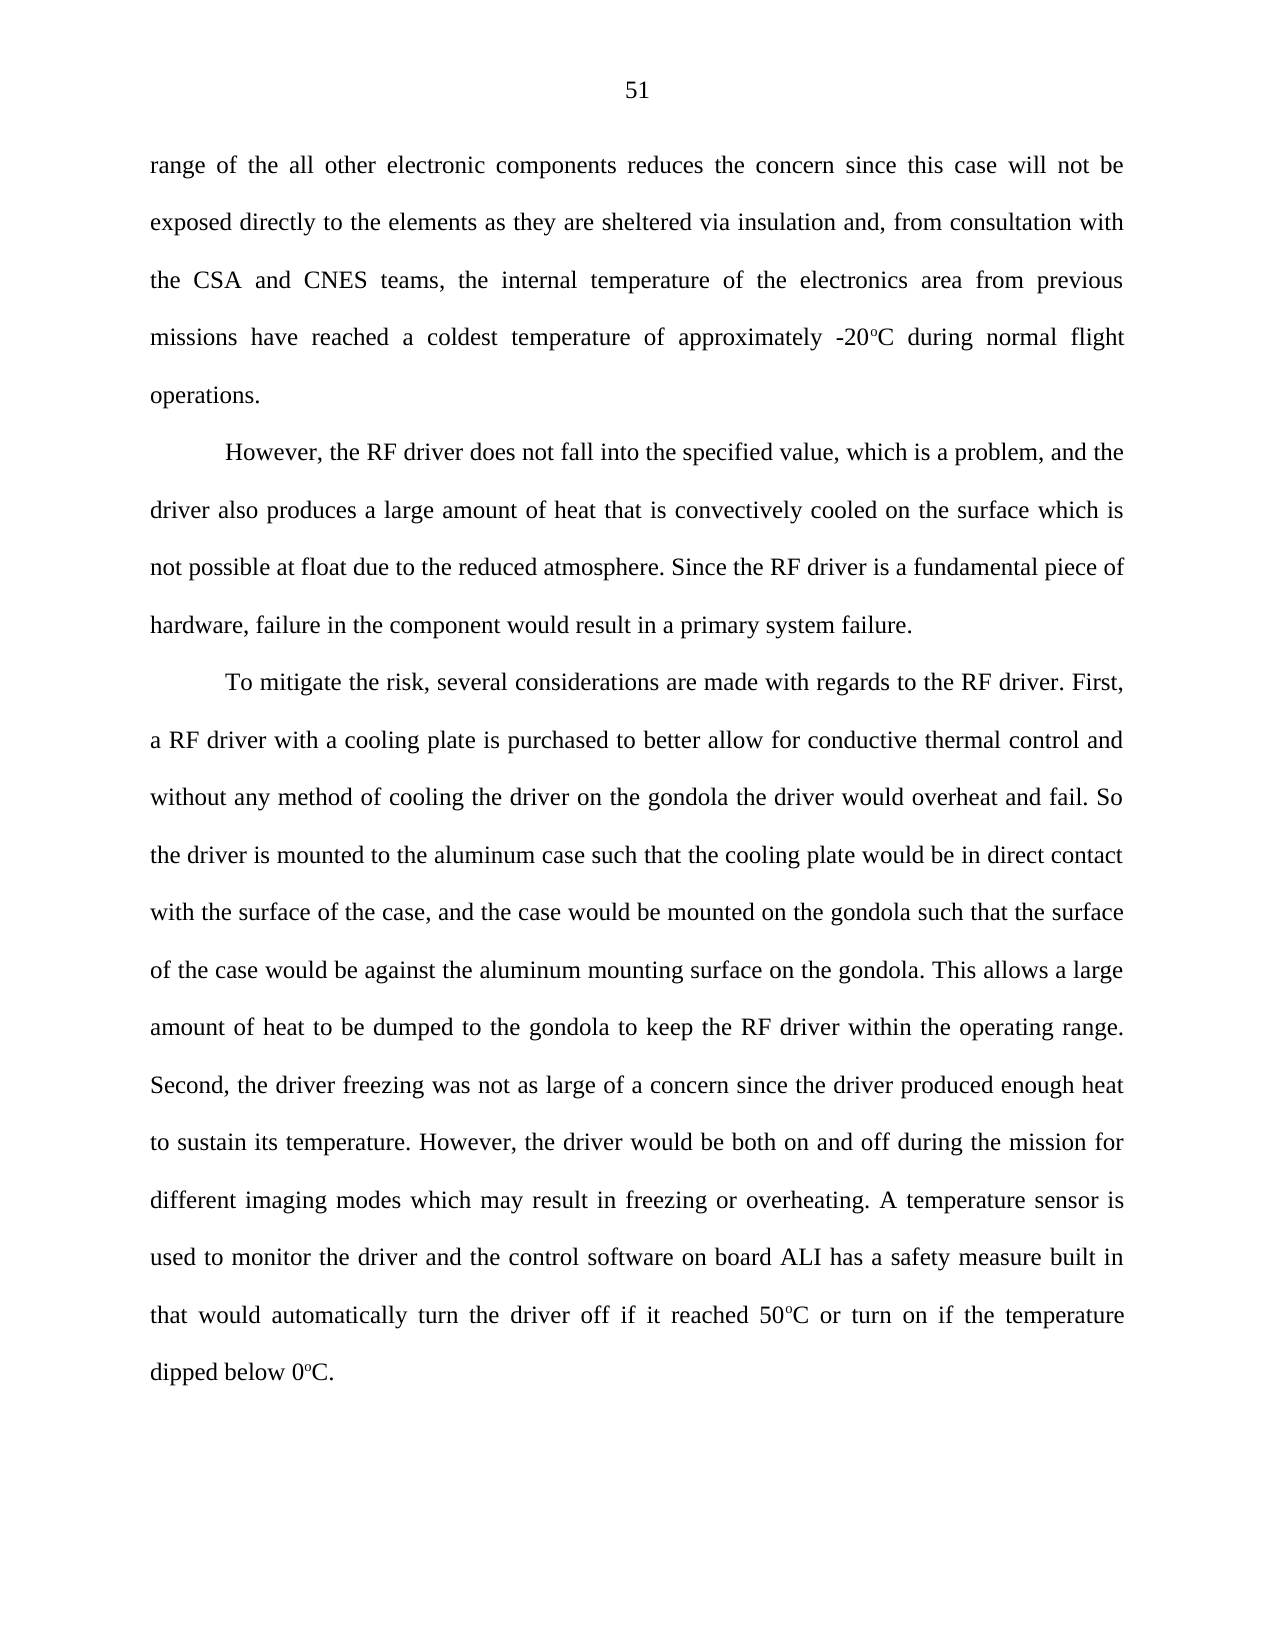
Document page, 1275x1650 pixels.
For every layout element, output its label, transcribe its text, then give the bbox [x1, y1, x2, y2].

text To mitigate the risk, several considerations are made with regards to the RF driver. First, a RF driver with a cooling plate is purchased to better allow for conductive thermal control and without any method of cooling the driver on the gondola the driver would overheat and fail. So the driver is mounted to the aluminum case such that the cooling plate would be in direct contact with the surface of the case, and the case would be mounted on the gondola such that the surface of the case would be against the aluminum mounting surface on the gondola. This allows a large amount of heat to be dumped to the gondola to keep the RF driver within the operating range. Second, the driver freezing was not as large of a concern since the driver produced enough heat to sustain its temperature. However, the driver would be both on and off during the mission for different imaging modes which may result in freezing or overheating. A temperature sensor is used to monitor the driver and the control software on board ALI has a safety measure built in that would automatically turn the driver off if it reached 50oC or turn on if the temperature dipped below 0oC. [150, 667, 1125, 1386]
text However, the RF driver does not fall into the specified value, which is a problem, and the driver also produces a large amount of heat that is convectively cooled on the surface which is not possible at float due to the reduced atmosphere. Since the RF driver is a fundamental piece of hardware, failure in the component would result in a primary system failure. [150, 437, 1125, 639]
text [150, 150, 1125, 409]
